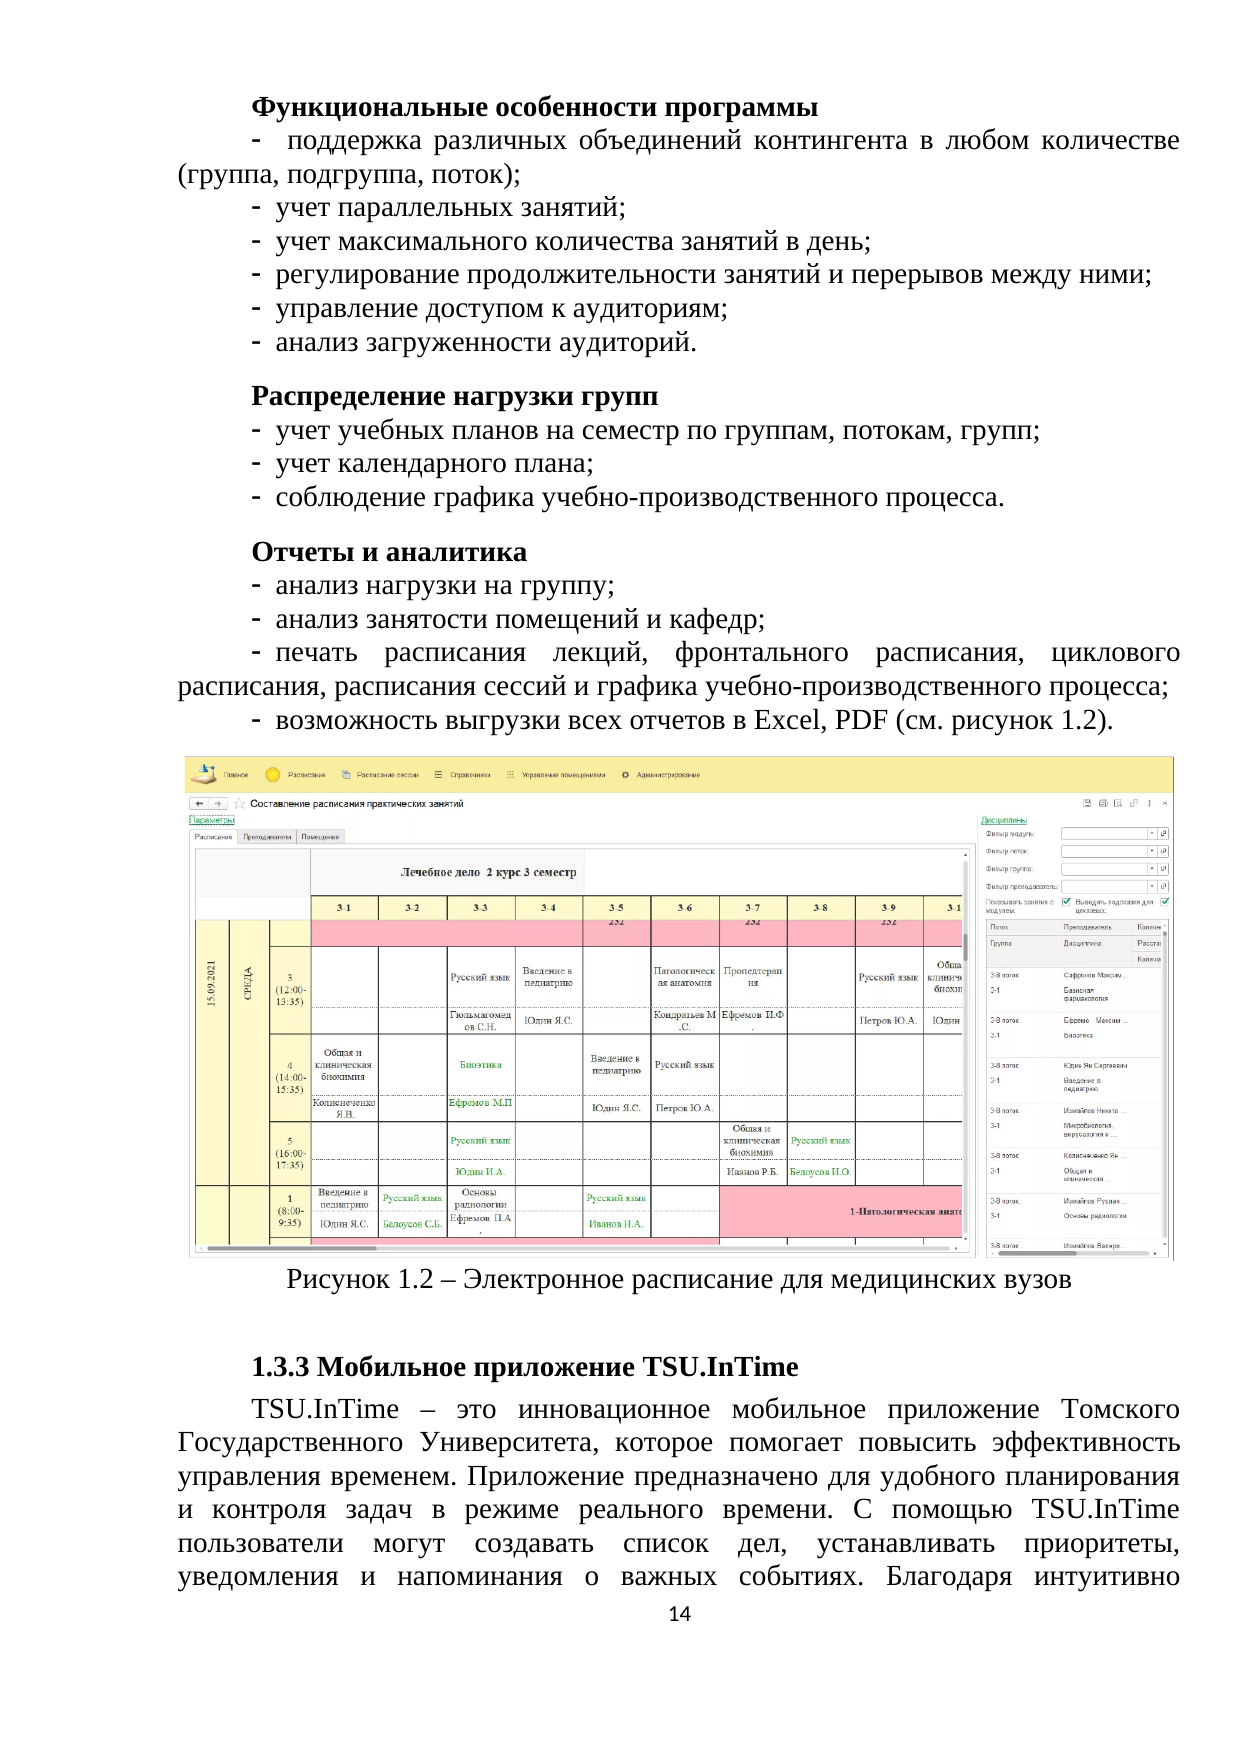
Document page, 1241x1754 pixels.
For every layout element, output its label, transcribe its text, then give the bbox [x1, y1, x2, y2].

list возможность выгрузки всех отчетов в Excel, PDF (см. рисунок 1.2). [177, 702, 1181, 735]
list учет календарного плана; [177, 446, 1181, 479]
list поддержка различных объединений контингента в любом количестве (группа, подгруппа, поток); [177, 122, 1181, 189]
list анализ загруженности аудиторий. [177, 324, 1181, 358]
text Отчеты и аналитика [177, 534, 1181, 567]
list управление доступом к аудиториям; [177, 290, 1181, 324]
text Рисунок 1.2 – Электронное расписание для медицинских вузов [177, 1261, 1181, 1294]
list анализ занятости помещений и кафедр; [177, 601, 1181, 634]
list учет учебных планов на семестр по группам, потокам, групп; [177, 412, 1181, 446]
text Функциональные особенности программы [177, 89, 1181, 122]
list учет максимального количества занятий в день; [177, 223, 1181, 257]
list печать расписания лекций, фронтального расписания, циклового расписания, расписания сессий и графика учебно-производственного процесса; [177, 634, 1181, 702]
subtitle 1.3.3 Мобильное приложение TSU.InTime [177, 1349, 1181, 1382]
list регулирование продолжительности занятий и перерывов между ними; [177, 257, 1181, 290]
list учет параллельных занятий; [177, 189, 1181, 223]
text Распределение нагрузки групп [177, 378, 1181, 412]
list соблюдение графика учебно-производственного процесса. [177, 479, 1181, 513]
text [177, 1391, 1181, 1592]
picture [184, 756, 1174, 1261]
list анализ нагрузки на группу; [177, 567, 1181, 601]
